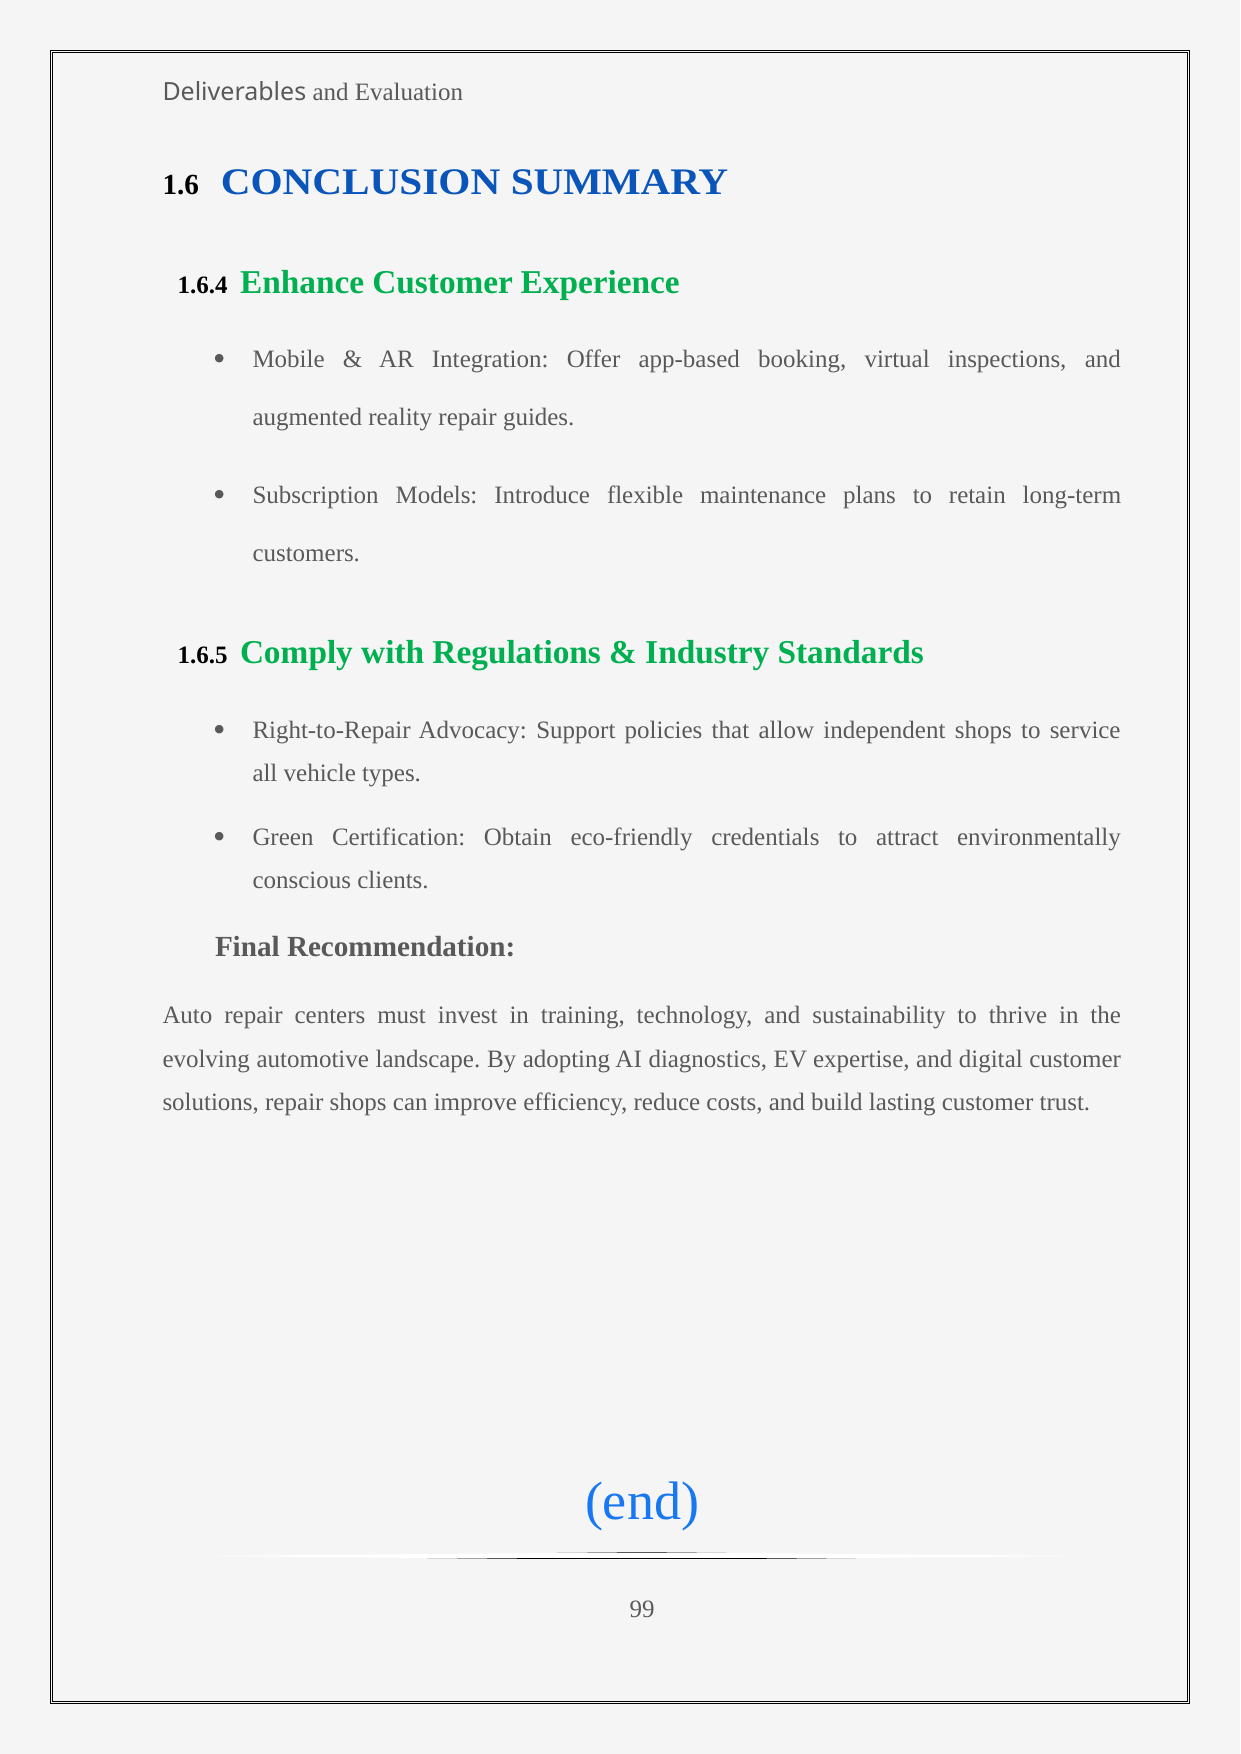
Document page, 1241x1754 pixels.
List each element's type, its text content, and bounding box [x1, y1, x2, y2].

list Green Certification: Obtain eco-friendly credentials to attract environmentally conscious clients. [215, 822, 1122, 894]
subtitle Comply with Regulations & Industry Standards [177, 633, 1122, 671]
text Auto repair centers must invest in training, technology, and sustainability to thrive in the evolving automotive landscape. By adopting AI diagnostics, EV expertise, and digital customer solutions, repair shops can improve efficiency, reduce costs, and build lasting customer trust. [162, 1001, 1122, 1116]
text (end) [162, 1469, 1122, 1531]
subtitle Enhance Customer Experience [177, 262, 1122, 300]
list Right-to-Repair Advocacy: Support policies that allow independent shops to service all vehicle types. [215, 715, 1122, 787]
subtitle Conclusion Summary [162, 160, 1122, 203]
list Subscription Models: Introduce flexible maintenance plans to retain long-term customers. [215, 480, 1122, 566]
list Mobile & AR Integration: Offer app-based booking, virtual inspections, and augmented reality repair guides. [215, 344, 1122, 431]
text Final Recommendation: [215, 929, 1122, 963]
